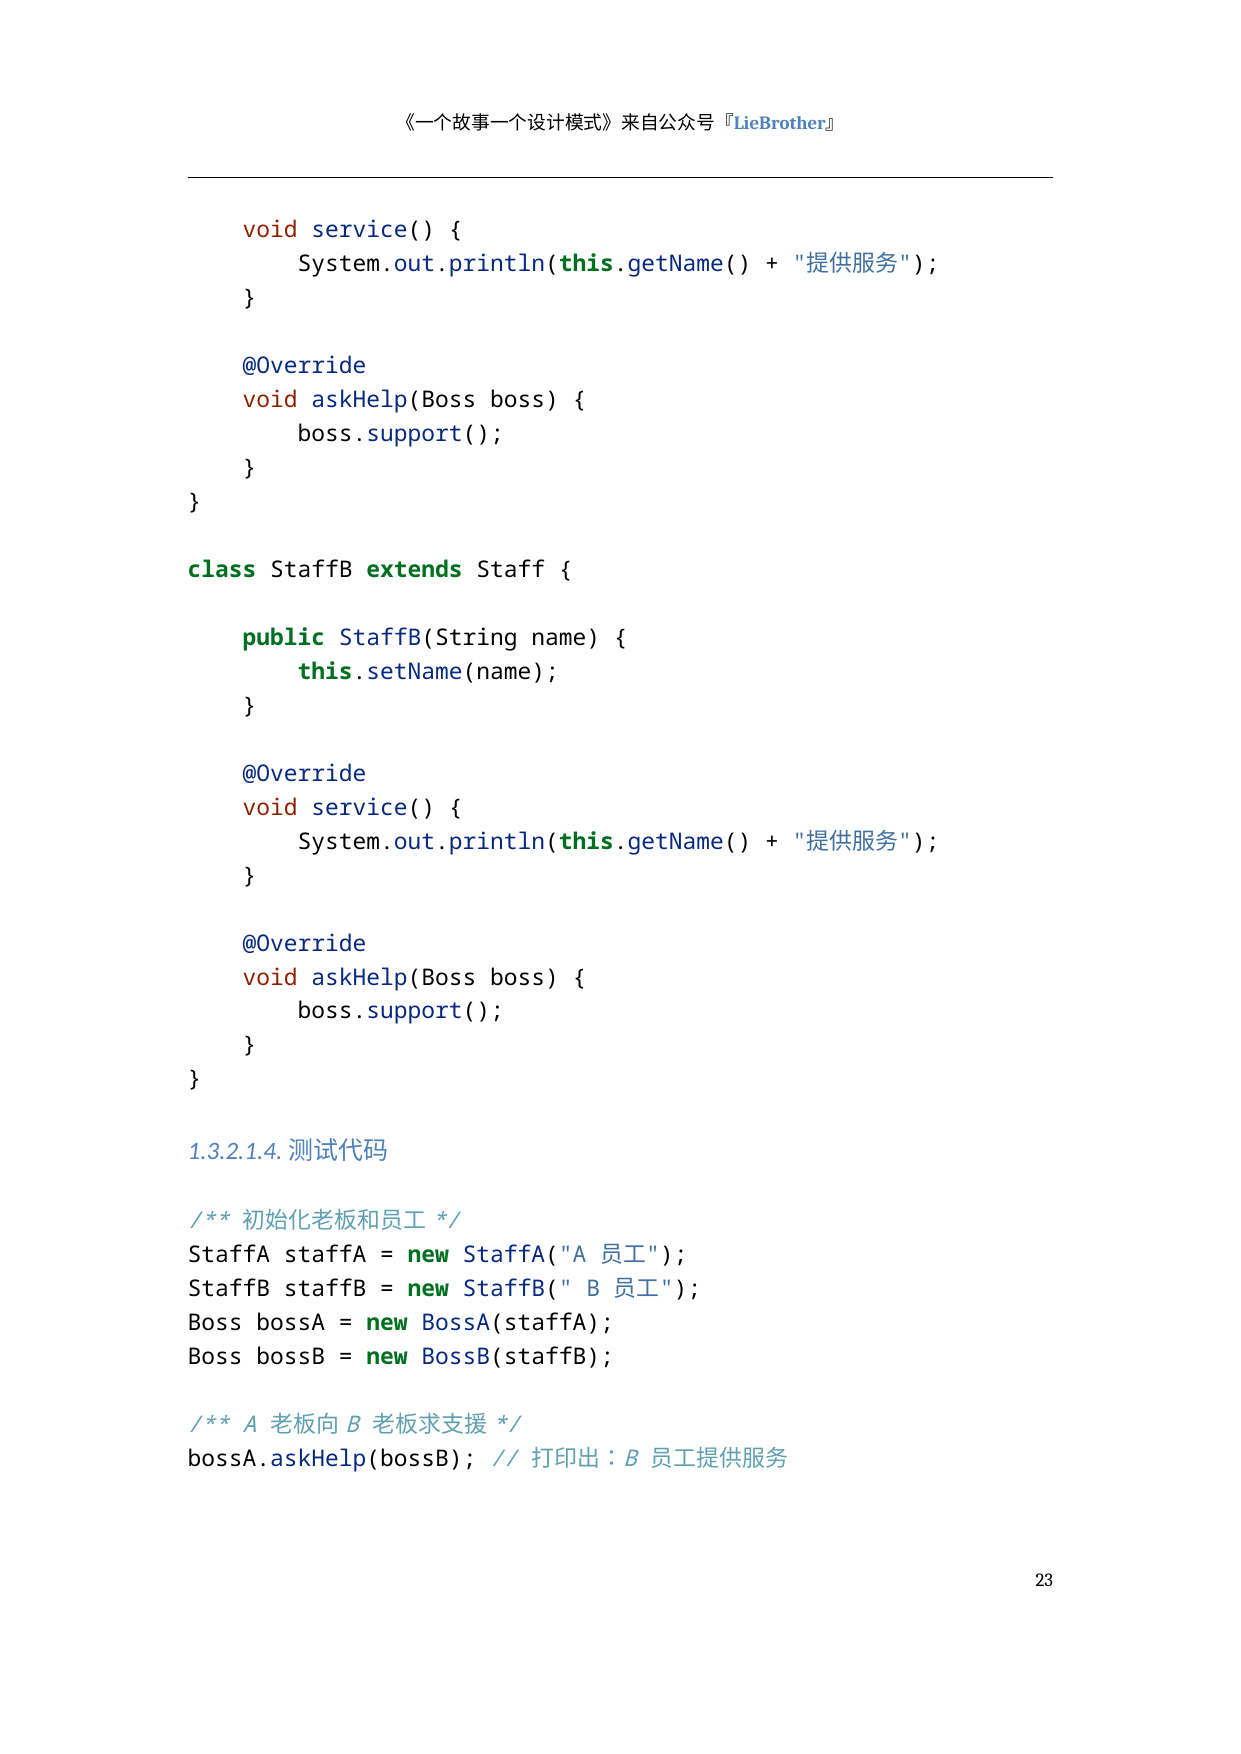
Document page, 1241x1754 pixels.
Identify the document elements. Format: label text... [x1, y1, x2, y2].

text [187, 212, 1053, 1095]
subtitle 1.3.2.1.4. 测试代码 [187, 1116, 1053, 1184]
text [187, 1202, 1053, 1474]
